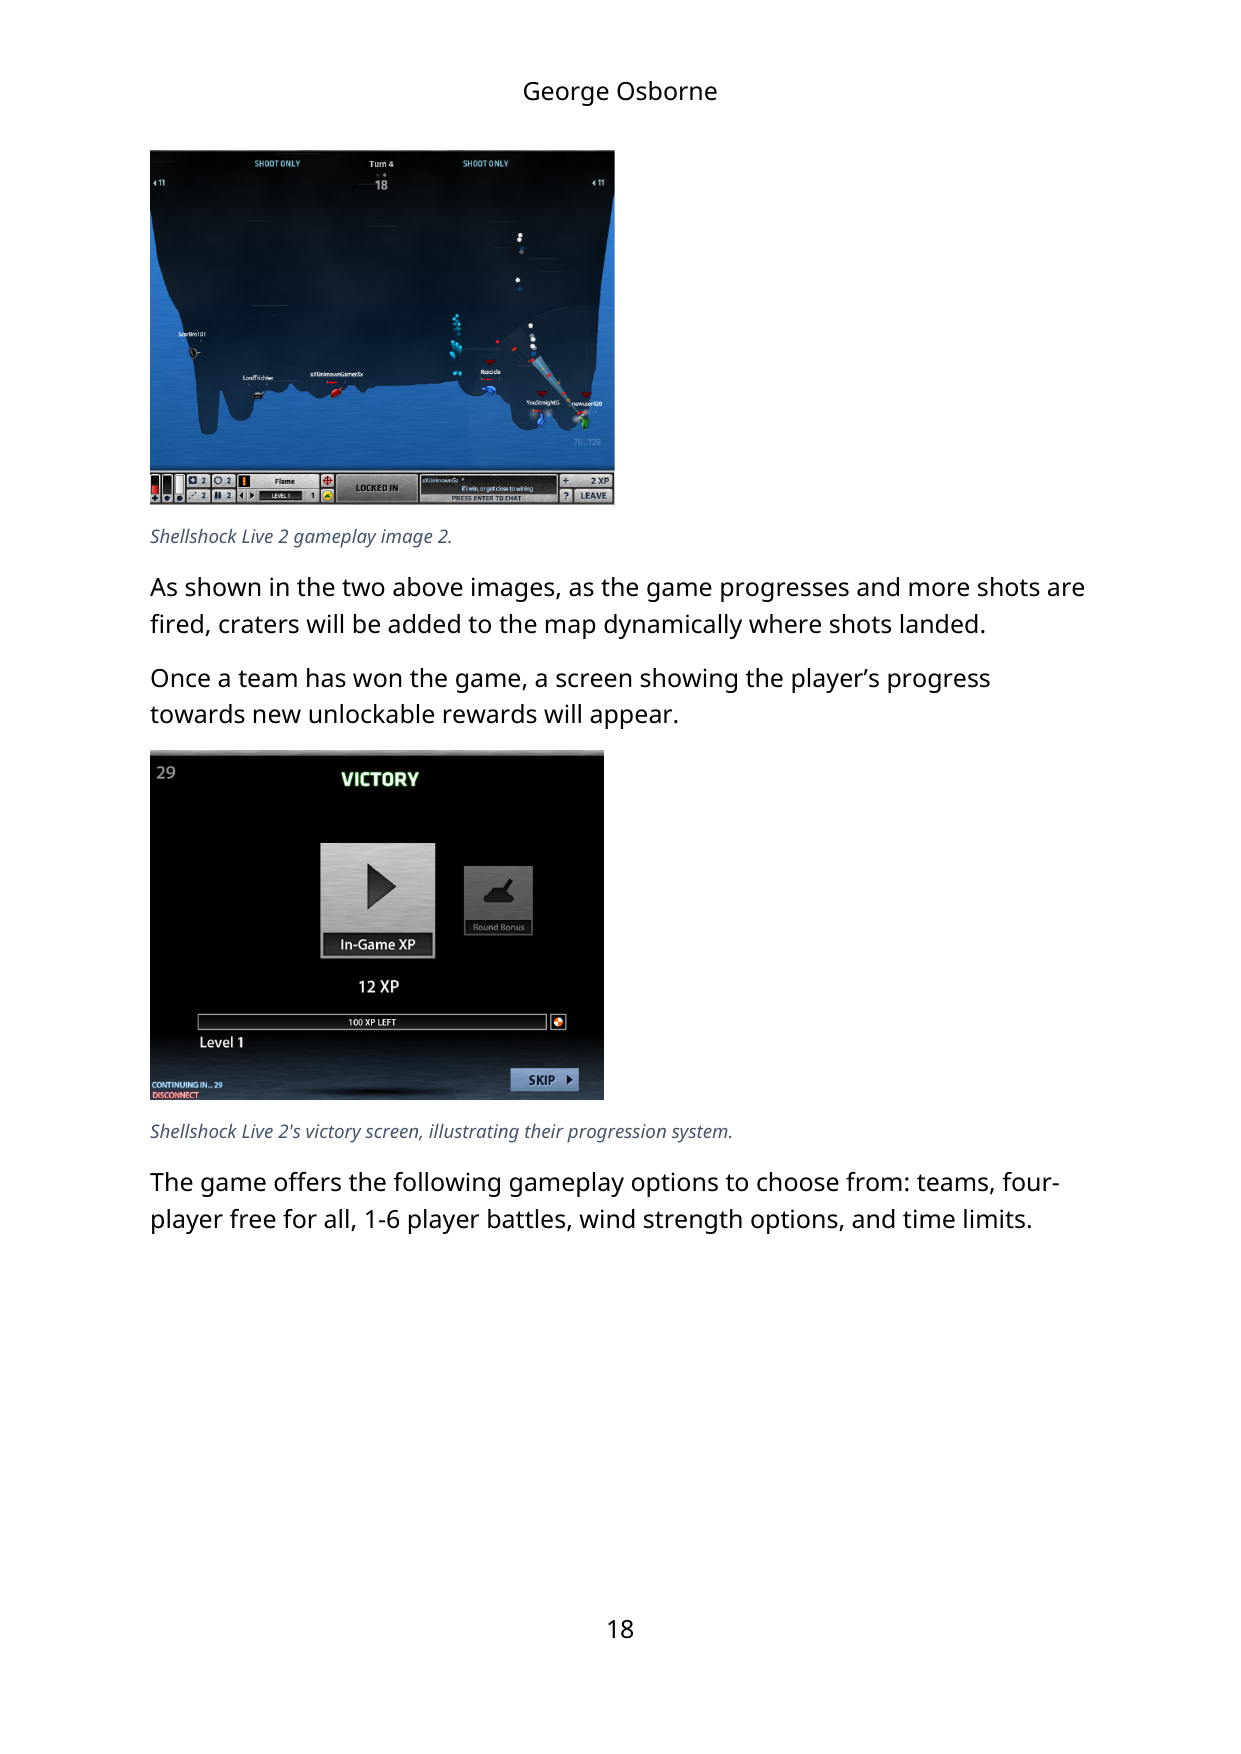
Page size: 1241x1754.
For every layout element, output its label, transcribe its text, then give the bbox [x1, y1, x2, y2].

picture [150, 150, 615, 505]
text Shellshock Live 2's victory screen, illustrating their progression system. [150, 1119, 1090, 1144]
picture [150, 750, 604, 1100]
text Shellshock Live 2 gameplay image 2. [150, 524, 1090, 549]
text The game offers the following gameplay options to choose from: teams, four-player free for all, 1-6 player battles, wind strength options, and time limits. [150, 1165, 1090, 1236]
text As shown in the two above images, as the game progresses and more shots are fired, craters will be added to the map dynamically where shots landed. [150, 570, 1090, 641]
text Once a team has won the game, a screen showing the player’s progress towards new unlockable rewards will appear. [150, 660, 1090, 731]
